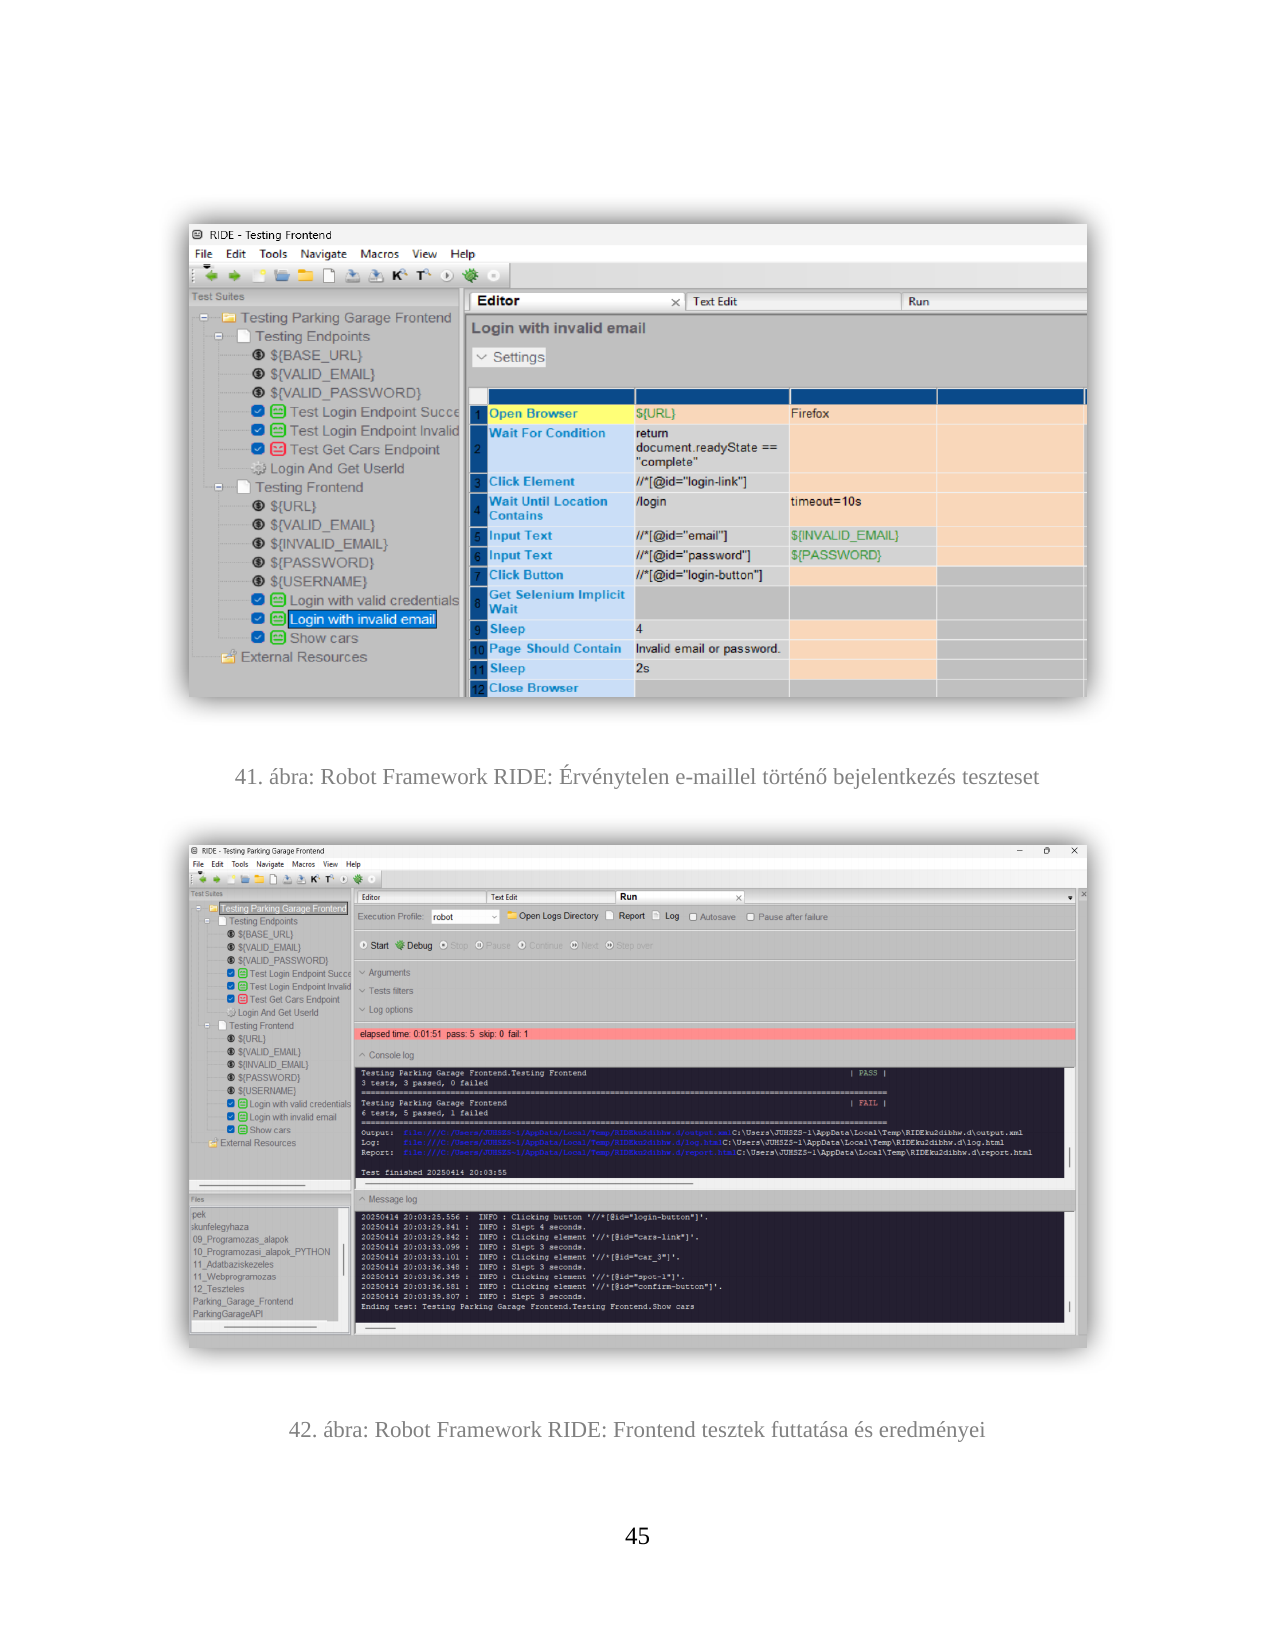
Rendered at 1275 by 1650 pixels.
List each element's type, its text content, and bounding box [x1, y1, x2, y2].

text 42. ábra: Robot Framework RIDE: Frontend tesztek futtatása és eredményei [150, 1416, 1125, 1442]
picture [189, 224, 1087, 697]
picture [189, 845, 1087, 1348]
text 41. ábra: Robot Framework RIDE: Érvénytelen e-maillel történő bejelentkezés teszteset [150, 763, 1125, 789]
